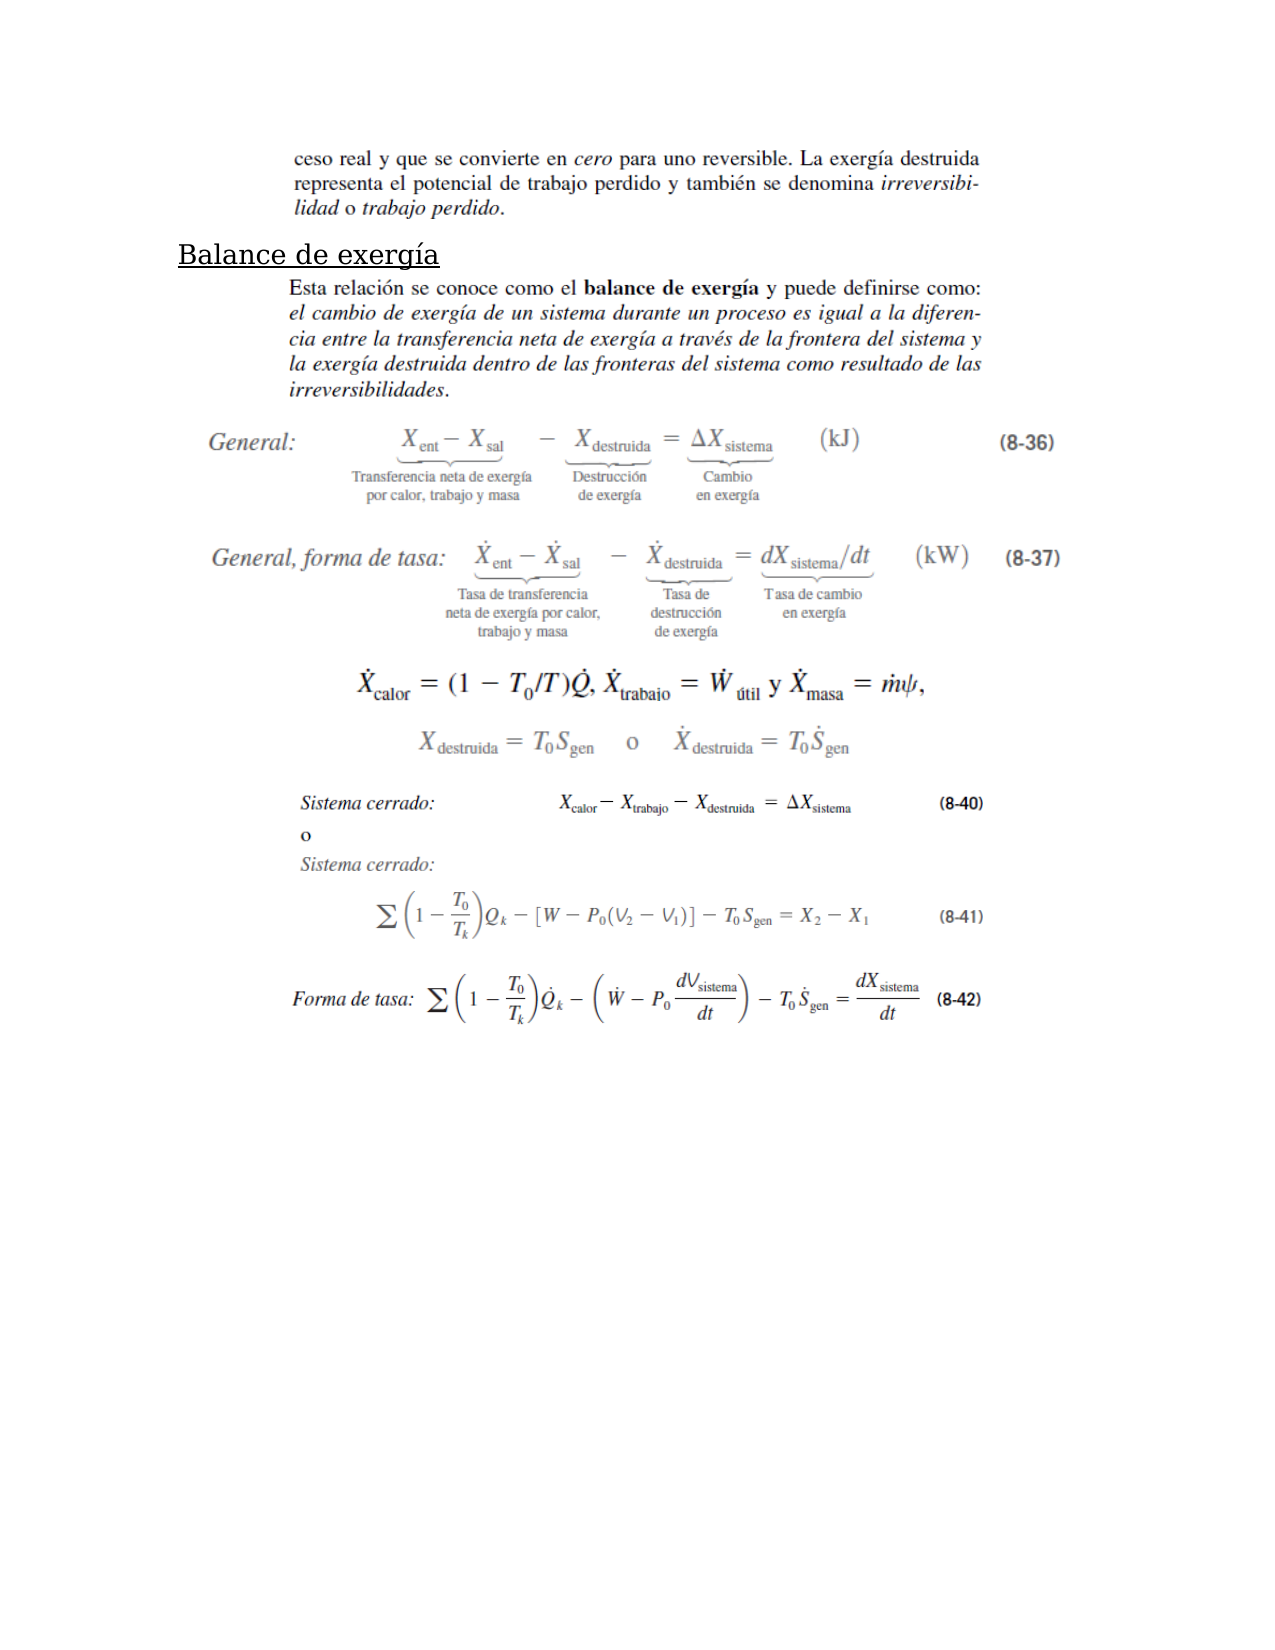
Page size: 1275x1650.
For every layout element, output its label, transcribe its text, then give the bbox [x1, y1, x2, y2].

picture [351, 668, 924, 701]
subtitle Balance de exergía [177, 238, 1098, 270]
picture [288, 272, 987, 402]
picture [289, 962, 985, 1034]
picture [413, 719, 862, 765]
picture [289, 147, 986, 219]
picture [205, 534, 1070, 650]
picture [207, 420, 1068, 516]
picture [291, 783, 984, 944]
